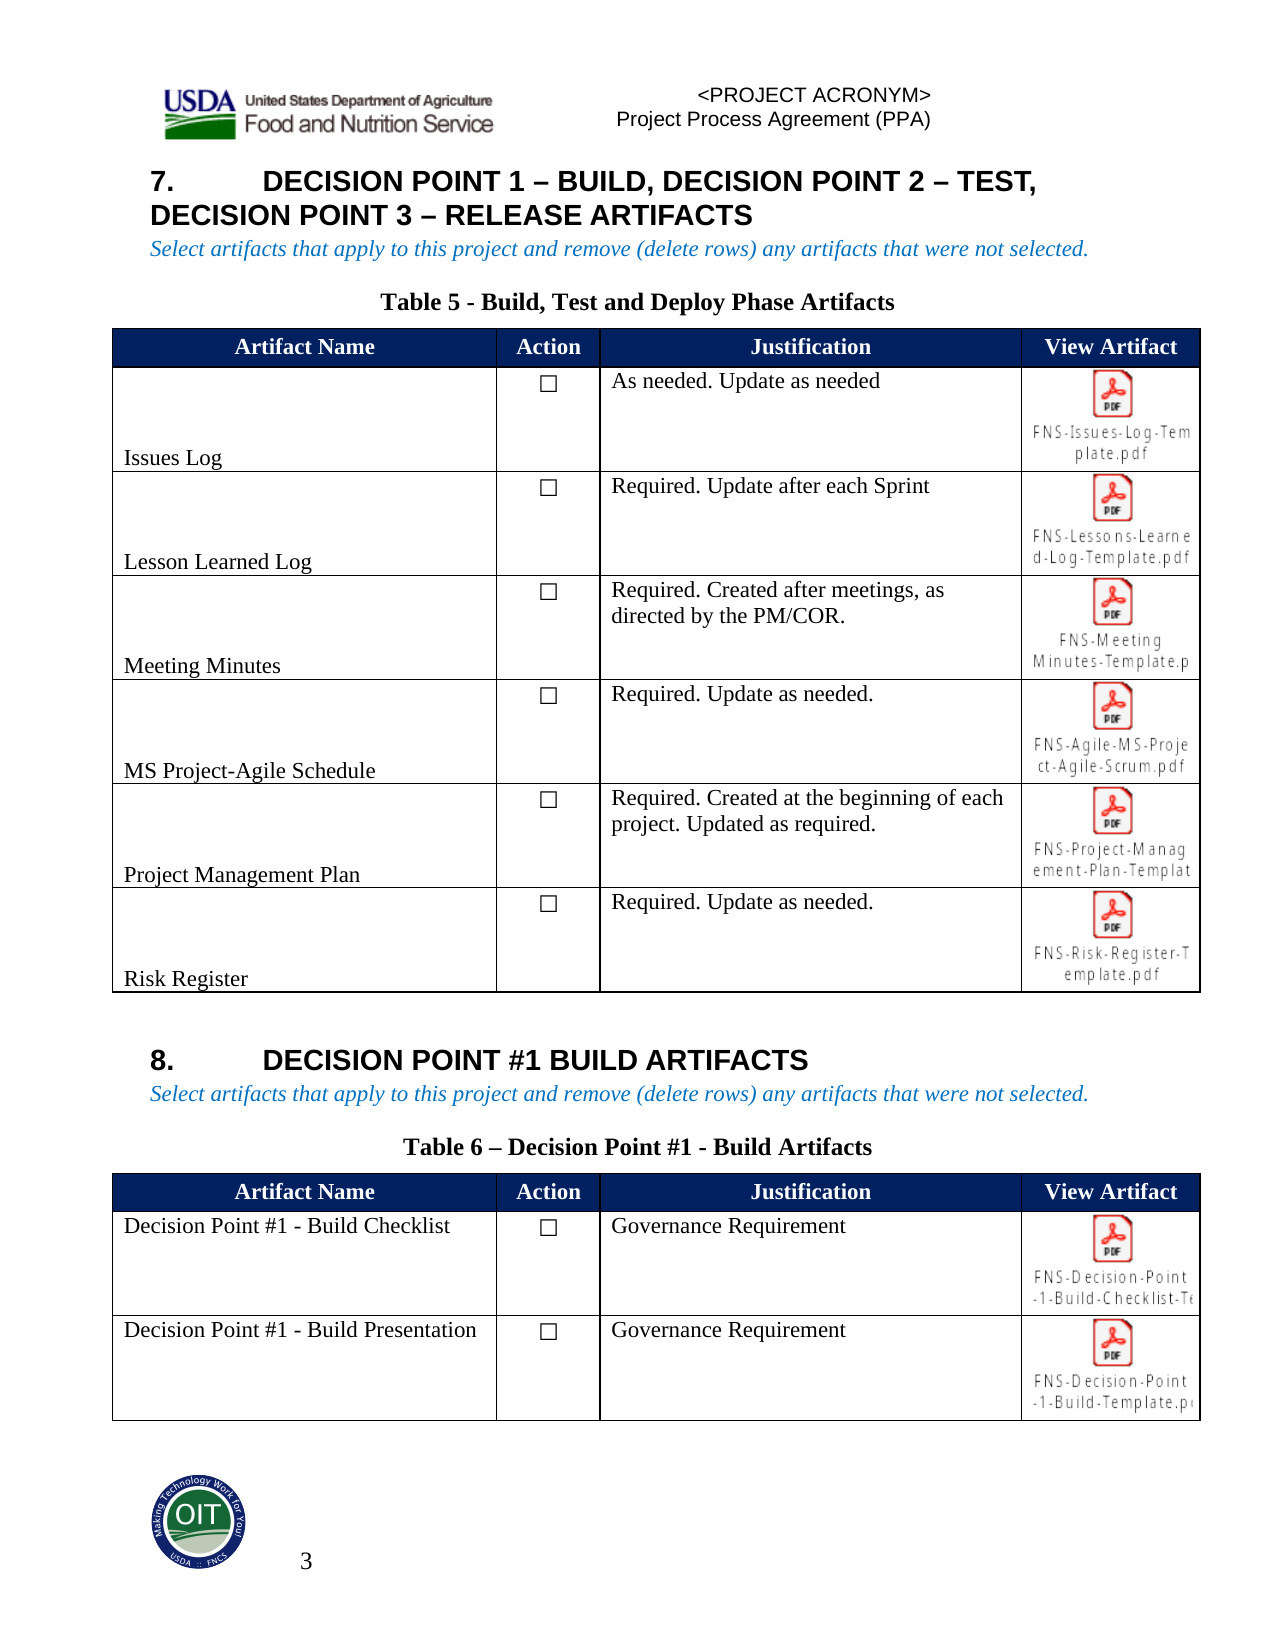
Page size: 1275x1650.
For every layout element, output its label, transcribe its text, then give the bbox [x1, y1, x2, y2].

table_header Justification [601, 329, 1021, 366]
table_header Action [497, 329, 599, 366]
table_cell [1022, 368, 1199, 471]
table_cell Governance Requirement [601, 1212, 1021, 1315]
table_header Artifact Name [113, 329, 496, 366]
table_cell Required. Update after each Sprint [601, 472, 1021, 575]
table_cell [1022, 472, 1199, 575]
table_cell Required. Created at the beginning of each project. Updated as required. [601, 784, 1021, 887]
table_cell Meeting Minutes [113, 576, 496, 679]
table_cell Project Management Plan [113, 784, 496, 887]
table_cell Risk Register [113, 888, 496, 991]
text Select artifacts that apply to this project and remove (delete rows) any artifacts that were not selected. [150, 236, 1125, 262]
subtitle Decision Point #1 Build Artifacts [150, 1042, 1125, 1076]
text Select artifacts that apply to this project and remove (delete rows) any artifacts that were not selected. [150, 1080, 1125, 1107]
table_cell Issues Log [113, 368, 496, 471]
table_cell Decision Point #1 - Build Checklist [113, 1212, 496, 1315]
table_cell [1022, 1316, 1199, 1419]
picture [150, 1473, 247, 1570]
picture [150, 76, 505, 148]
subtitle Decision Point 1 – Build, Decision Point 2 – Test, Decision Point 3 – Release Artifacts [150, 164, 1125, 231]
table_cell Required. Update as needed. [601, 888, 1021, 991]
table_cell Lesson Learned Log [113, 472, 496, 575]
table_header View Artifact [1022, 1174, 1199, 1211]
table_cell [1022, 784, 1199, 887]
table_header Action [497, 1174, 599, 1211]
table_cell [1022, 680, 1199, 783]
table_cell As needed. Update as needed [601, 368, 1021, 471]
table_cell MS Project-Agile Schedule [113, 680, 496, 783]
table_cell Required. Update as needed. [601, 680, 1021, 783]
table_header Justification [601, 1174, 1021, 1211]
table_cell [1022, 1212, 1199, 1315]
table_header View Artifact [1022, 329, 1199, 366]
table_cell Decision Point #1 - Build Presentation [113, 1316, 496, 1419]
table_cell Governance Requirement [601, 1316, 1021, 1419]
table_header Artifact Name [113, 1174, 496, 1211]
table_cell [1022, 576, 1199, 679]
table_cell Required. Created after meetings, as directed by the PM/COR. [601, 576, 1021, 679]
table_cell [1022, 888, 1199, 991]
